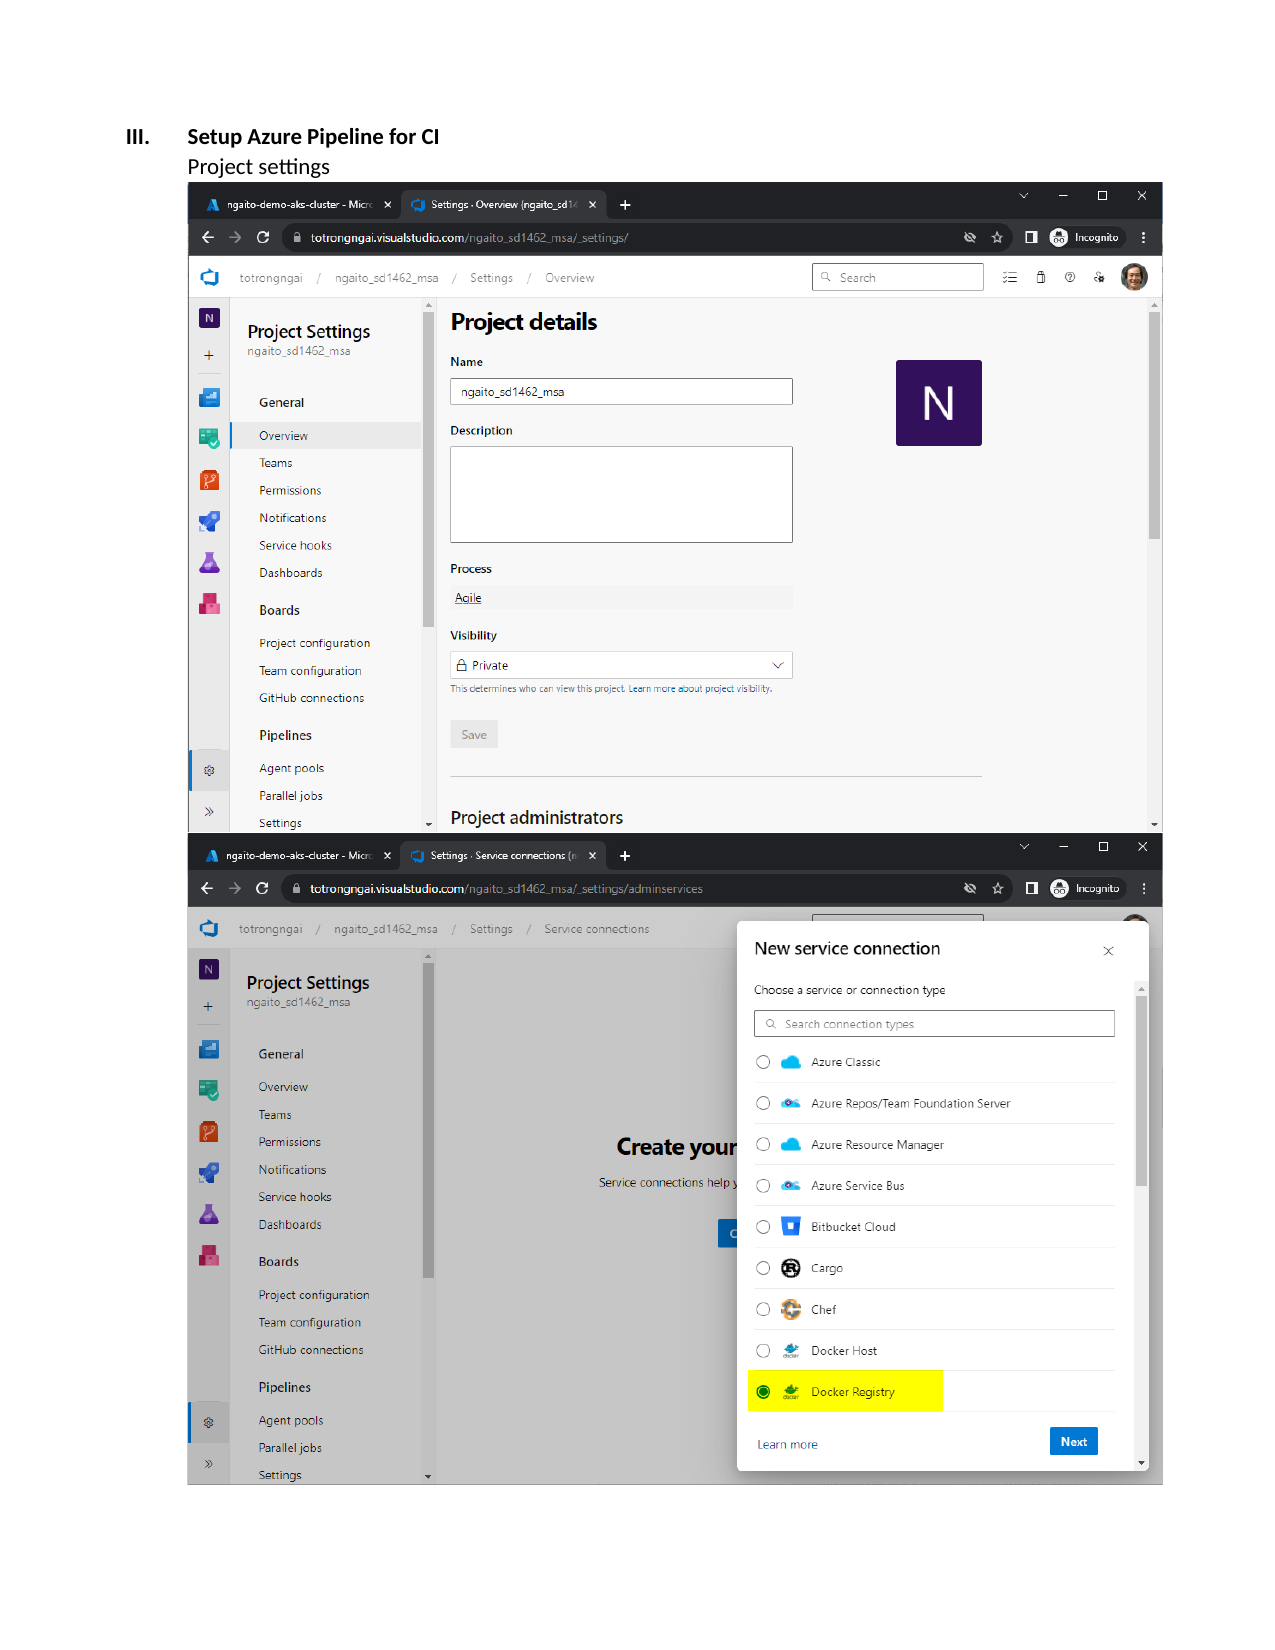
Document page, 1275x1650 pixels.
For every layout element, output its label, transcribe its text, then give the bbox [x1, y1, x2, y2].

list Setup Azure Pipeline for CI [150, 122, 1125, 150]
picture [187, 182, 1163, 832]
picture [187, 833, 1163, 1485]
list Project settings [187, 152, 1125, 180]
